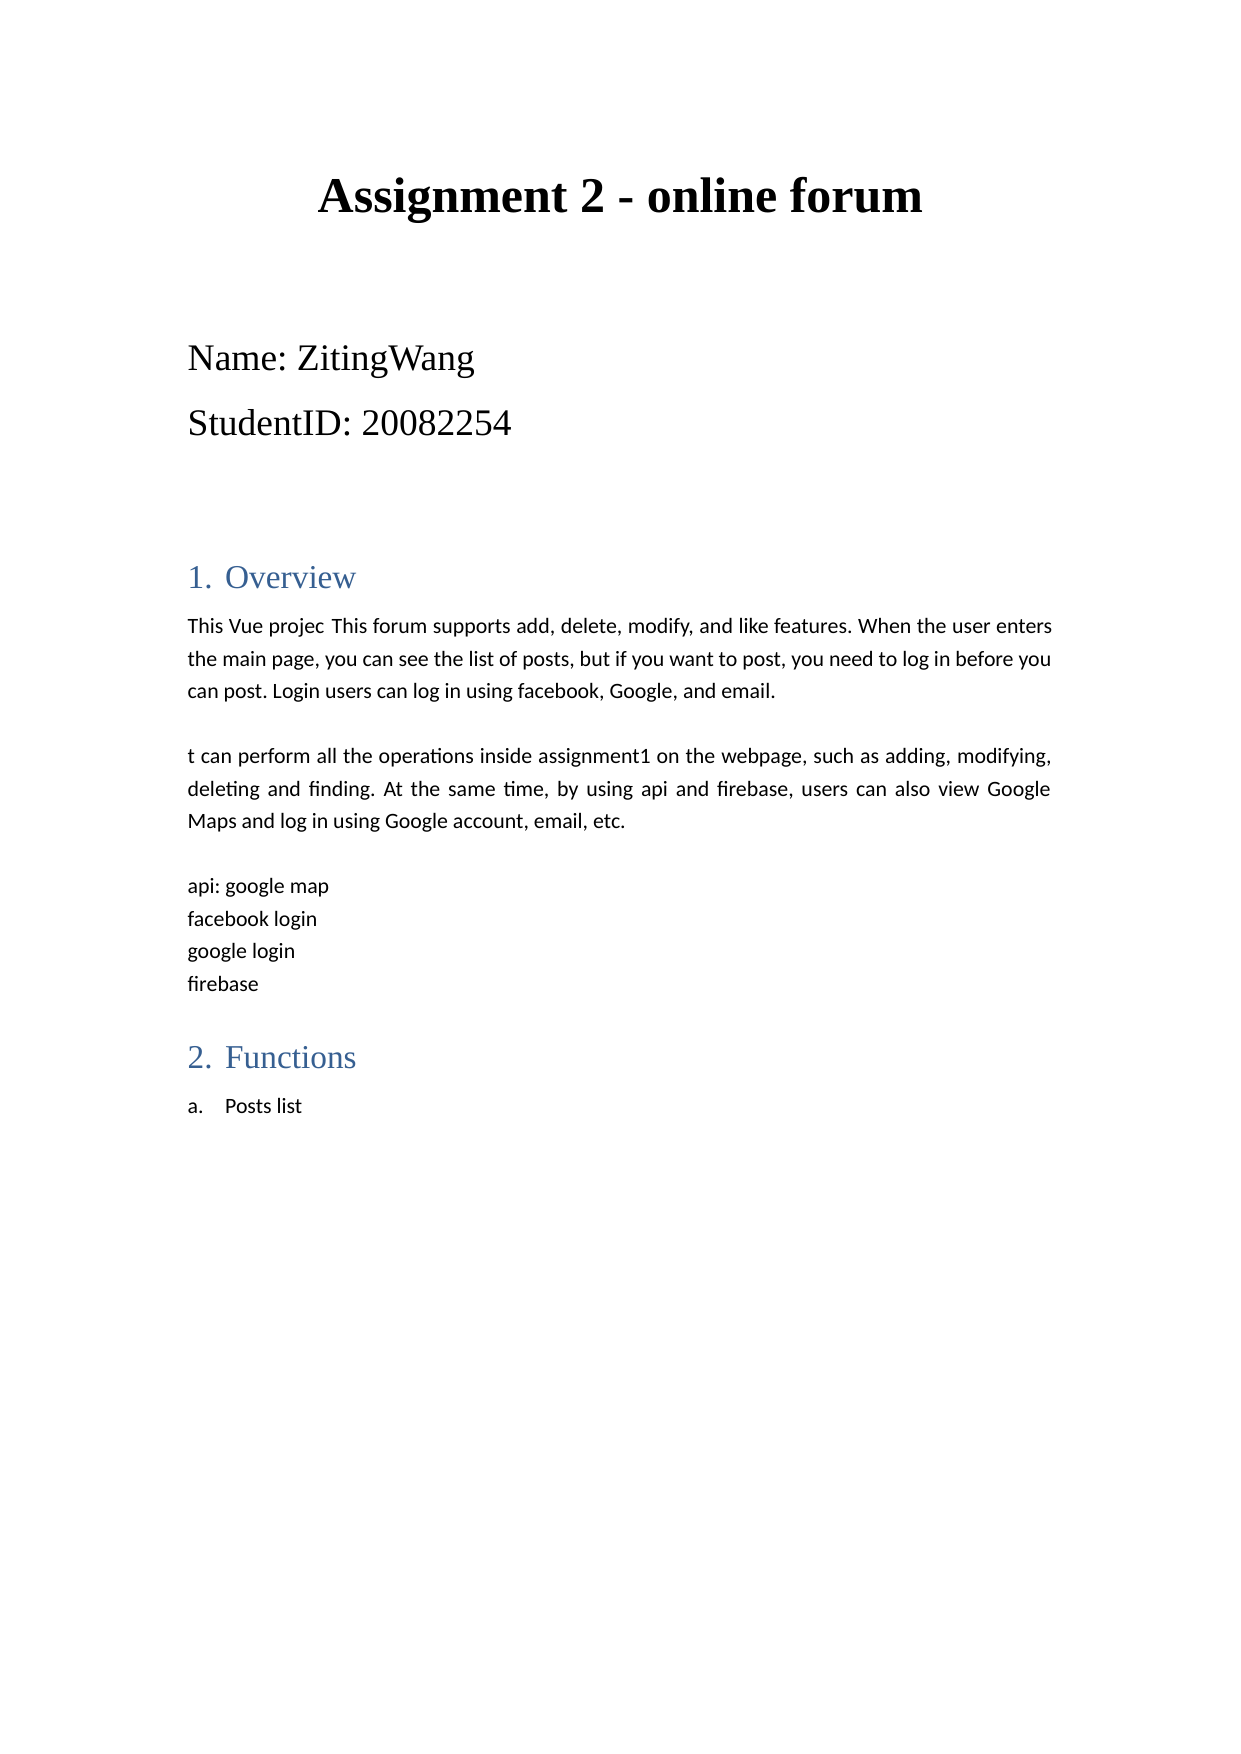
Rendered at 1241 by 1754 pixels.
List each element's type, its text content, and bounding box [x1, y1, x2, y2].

text firebase [187, 967, 1053, 999]
subtitle Overview [187, 544, 1053, 609]
text t can perform all the operations inside assignment1 on the webpage, such as adding, modifying, deleting and finding. At the same time, by using api and firebase, users can also view Google Maps and log in using Google account, email, etc. [187, 739, 1053, 837]
text Assignment 2 - online forum [187, 162, 1053, 227]
text api: google map [187, 869, 1053, 902]
list Posts list [187, 1089, 1053, 1122]
text facebook login [187, 902, 1053, 934]
text google login [187, 934, 1053, 967]
text StudentID: 20082254 [187, 389, 1053, 454]
subtitle Functions [187, 1024, 1053, 1089]
text This Vue projec This forum supports add, delete, modify, and like features. When the user enters the main page, you can see the list of posts, but if you want to post, you need to log in before you can post. Login users can log in using facebook, Google, and email. [187, 609, 1053, 707]
text Name: ZitingWang [187, 324, 1053, 389]
